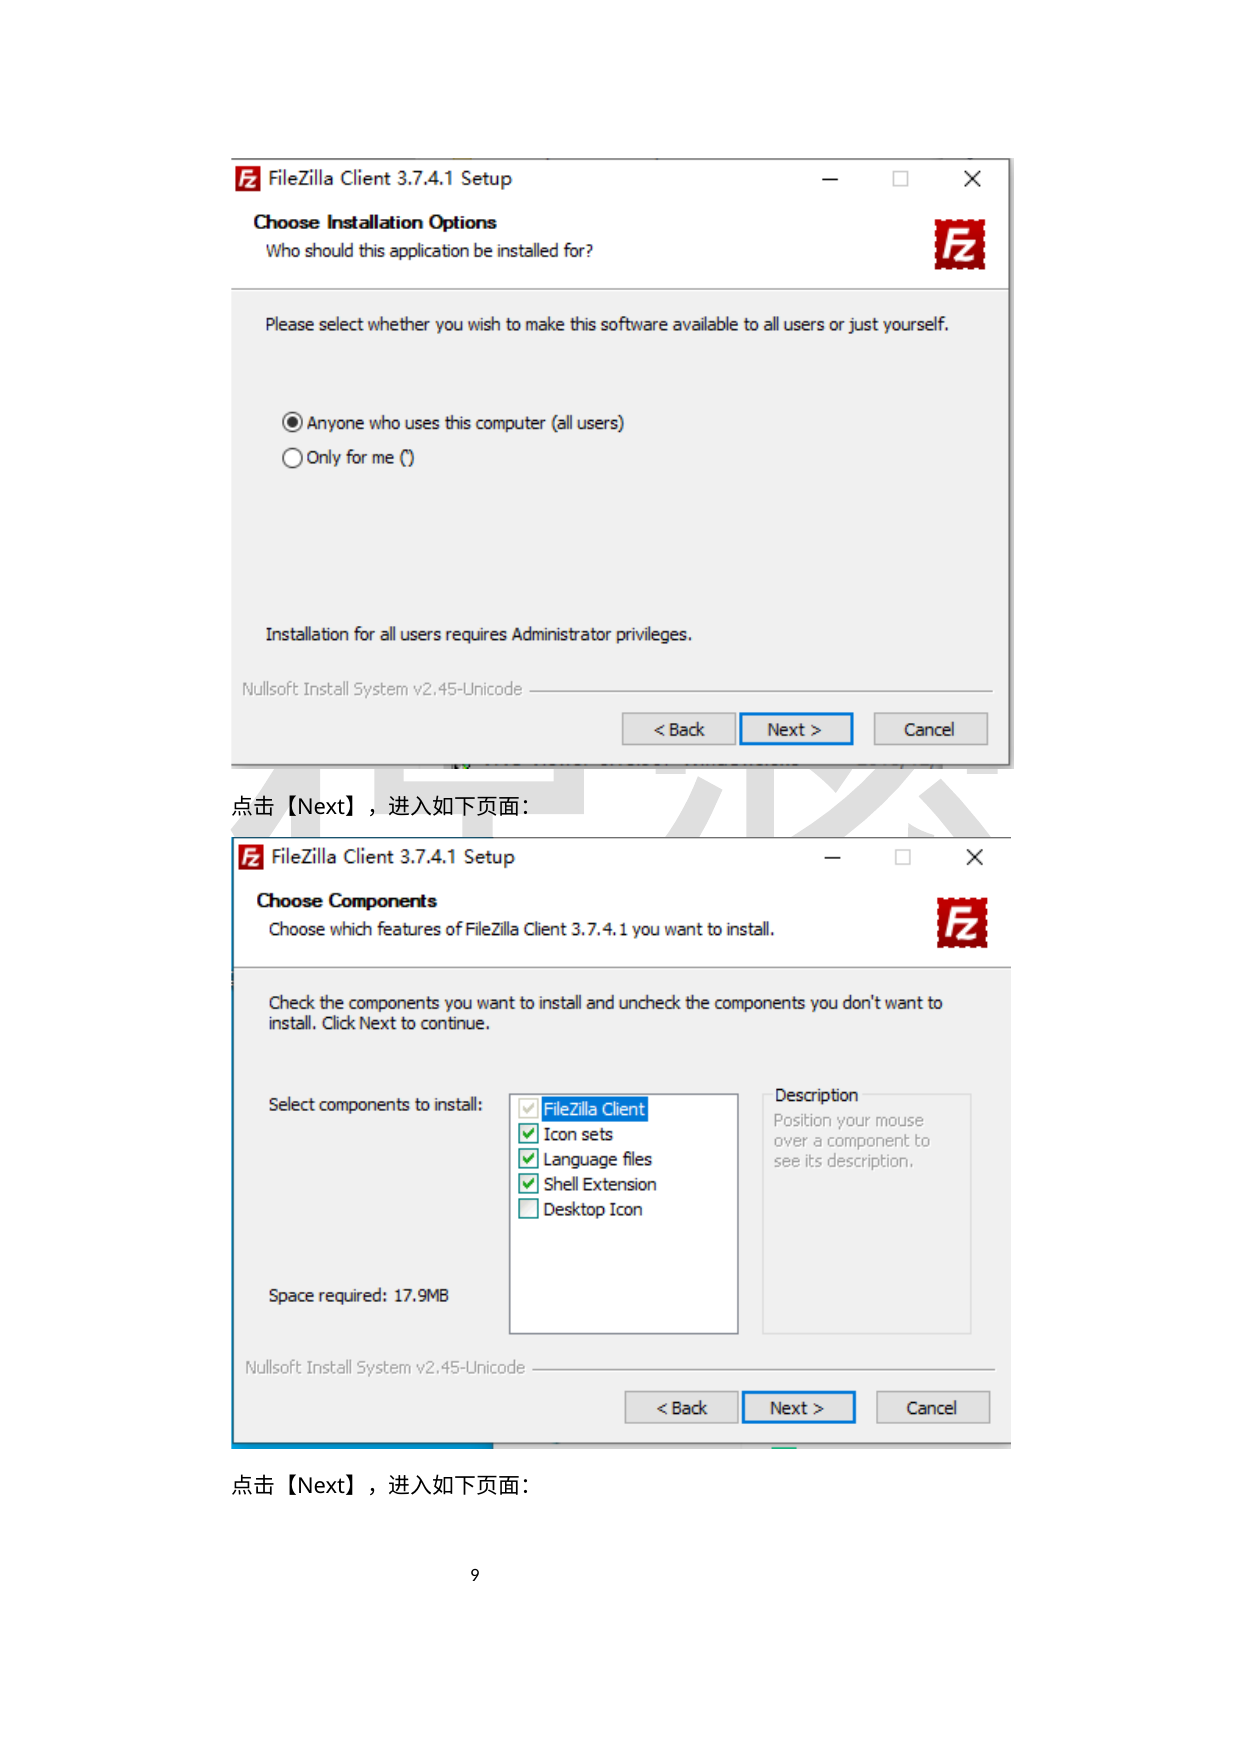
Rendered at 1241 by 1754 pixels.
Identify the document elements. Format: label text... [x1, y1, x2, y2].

text 点击【Next】，进入如下页面： [187, 789, 1053, 821]
picture [231, 158, 1014, 769]
picture [231, 837, 1011, 1449]
text 点击【Next】，进入如下页面： [187, 1468, 1053, 1501]
